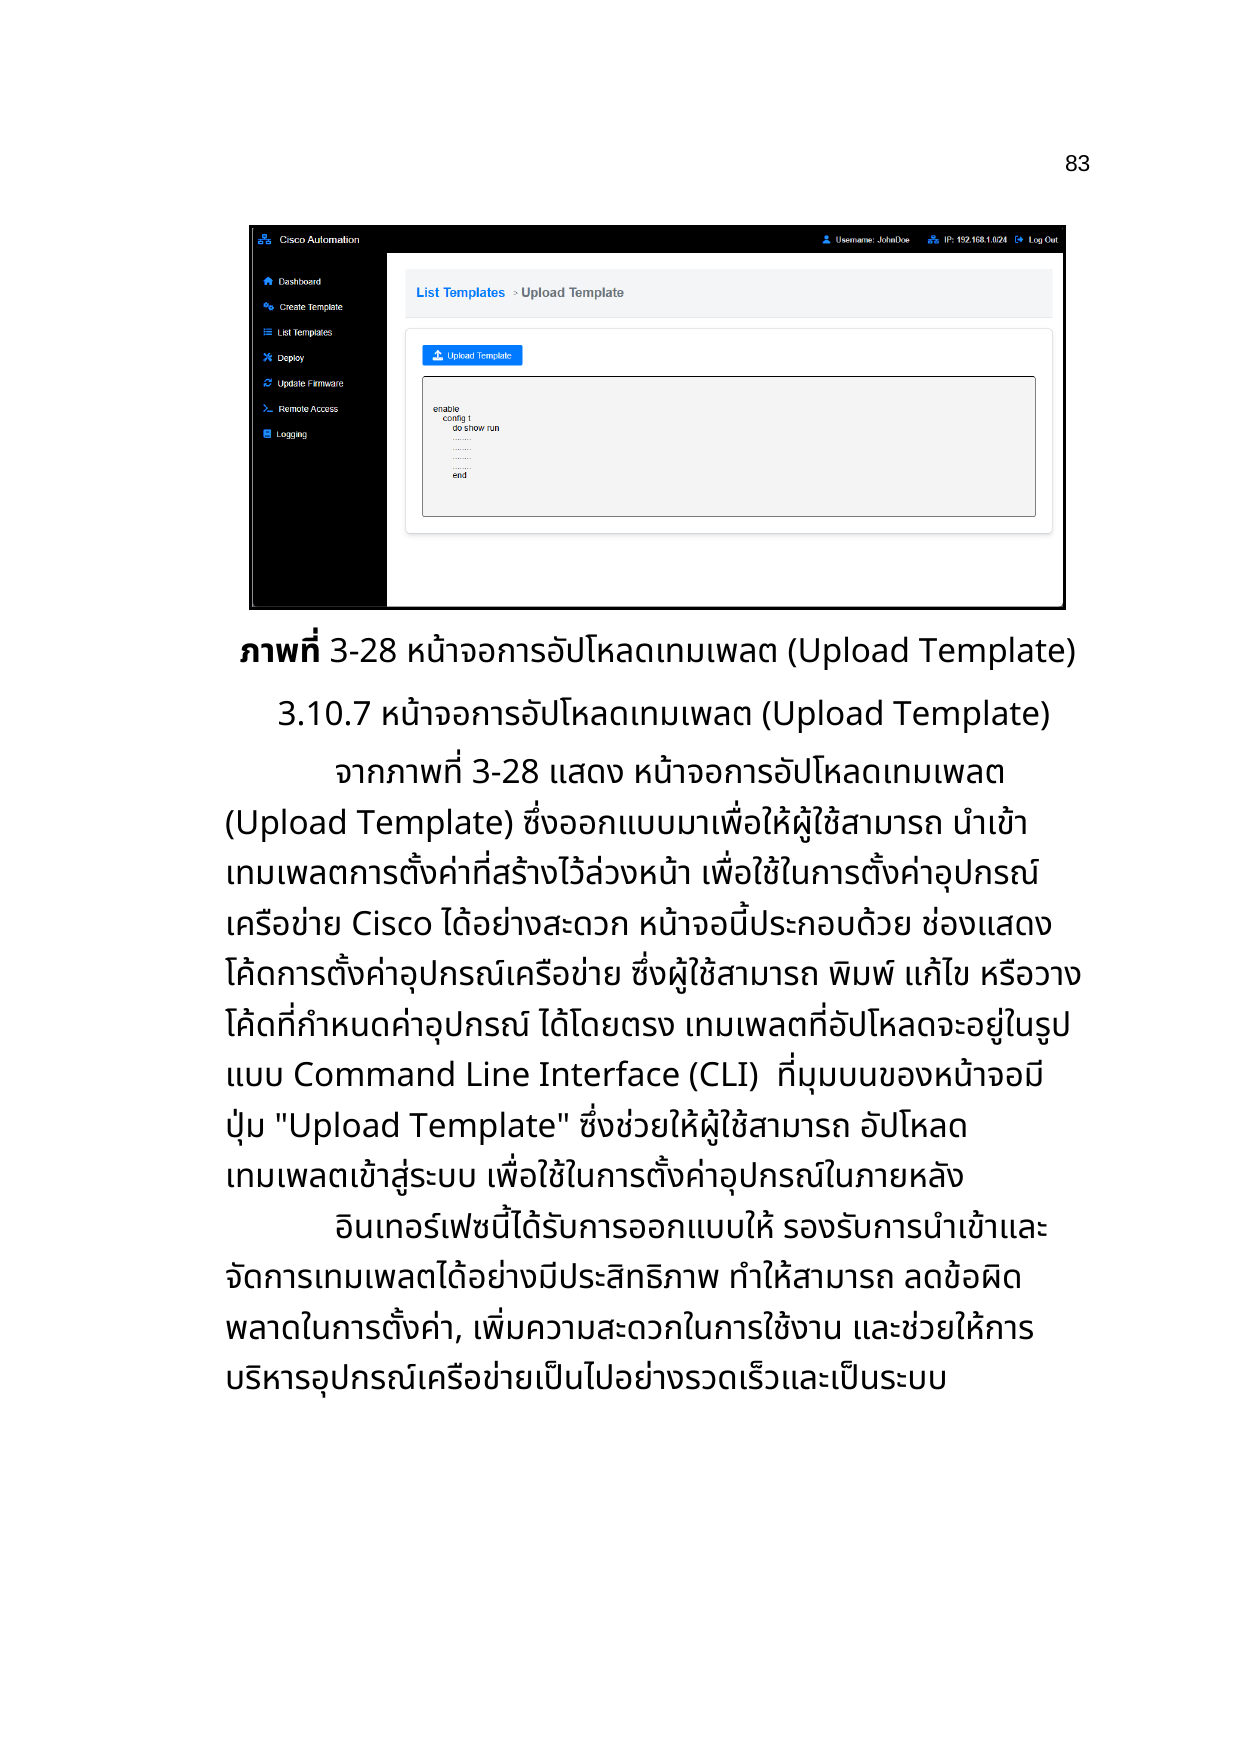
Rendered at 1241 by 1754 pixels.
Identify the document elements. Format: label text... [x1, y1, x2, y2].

picture [252, 228, 1063, 607]
text อินเทอร์เฟซนี้ได้รับการออกแบบให้ รองรับการนำเข้าและจัดการเทมเพลตได้อย่างมีประสิทธิภาพ ทำให้สามารถ ลดข้อผิดพลาดในการตั้งค่า, เพิ่มความสะดวกในการใช้งาน และช่วยให้การบริหารอุปกรณ์เครือข่ายเป็นไปอย่างรวดเร็วและเป็นระบบ [225, 1203, 1090, 1405]
text จากภาพที่ 3-28 แสดง หน้าจอการอัปโหลดเทมเพลต (Upload Template) ซึ่งออกแบบมาเพื่อให้ผู้ใช้สามารถ นำเข้าเทมเพลตการตั้งค่าที่สร้างไว้ล่วงหน้า เพื่อใช้ในการตั้งค่าอุปกรณ์เครือข่าย Cisco ได้อย่างสะดวก หน้าจอนี้ประกอบด้วย ช่องแสดงโค้ดการตั้งค่าอุปกรณ์เครือข่าย ซึ่งผู้ใช้สามารถ พิมพ์ แก้ไข หรือวางโค้ดที่กำหนดค่าอุปกรณ์ ได้โดยตรง เทมเพลตที่อัปโหลดจะอยู่ในรูปแบบ Command Line Interface (CLI) ที่มุมบนของหน้าจอมี ปุ่ม "Upload Template" ซึ่งช่วยให้ผู้ใช้สามารถ อัปโหลดเทมเพลตเข้าสู่ระบบ เพื่อใช้ในการตั้งค่าอุปกรณ์ในภายหลัง [225, 748, 1090, 1203]
subtitle หน้าจอการอัปโหลดเทมเพลต (Upload Template) [225, 690, 1090, 741]
text ภาพที่ 3-28 หน้าจอการอัปโหลดเทมเพลต (Upload Template) [225, 627, 1090, 677]
